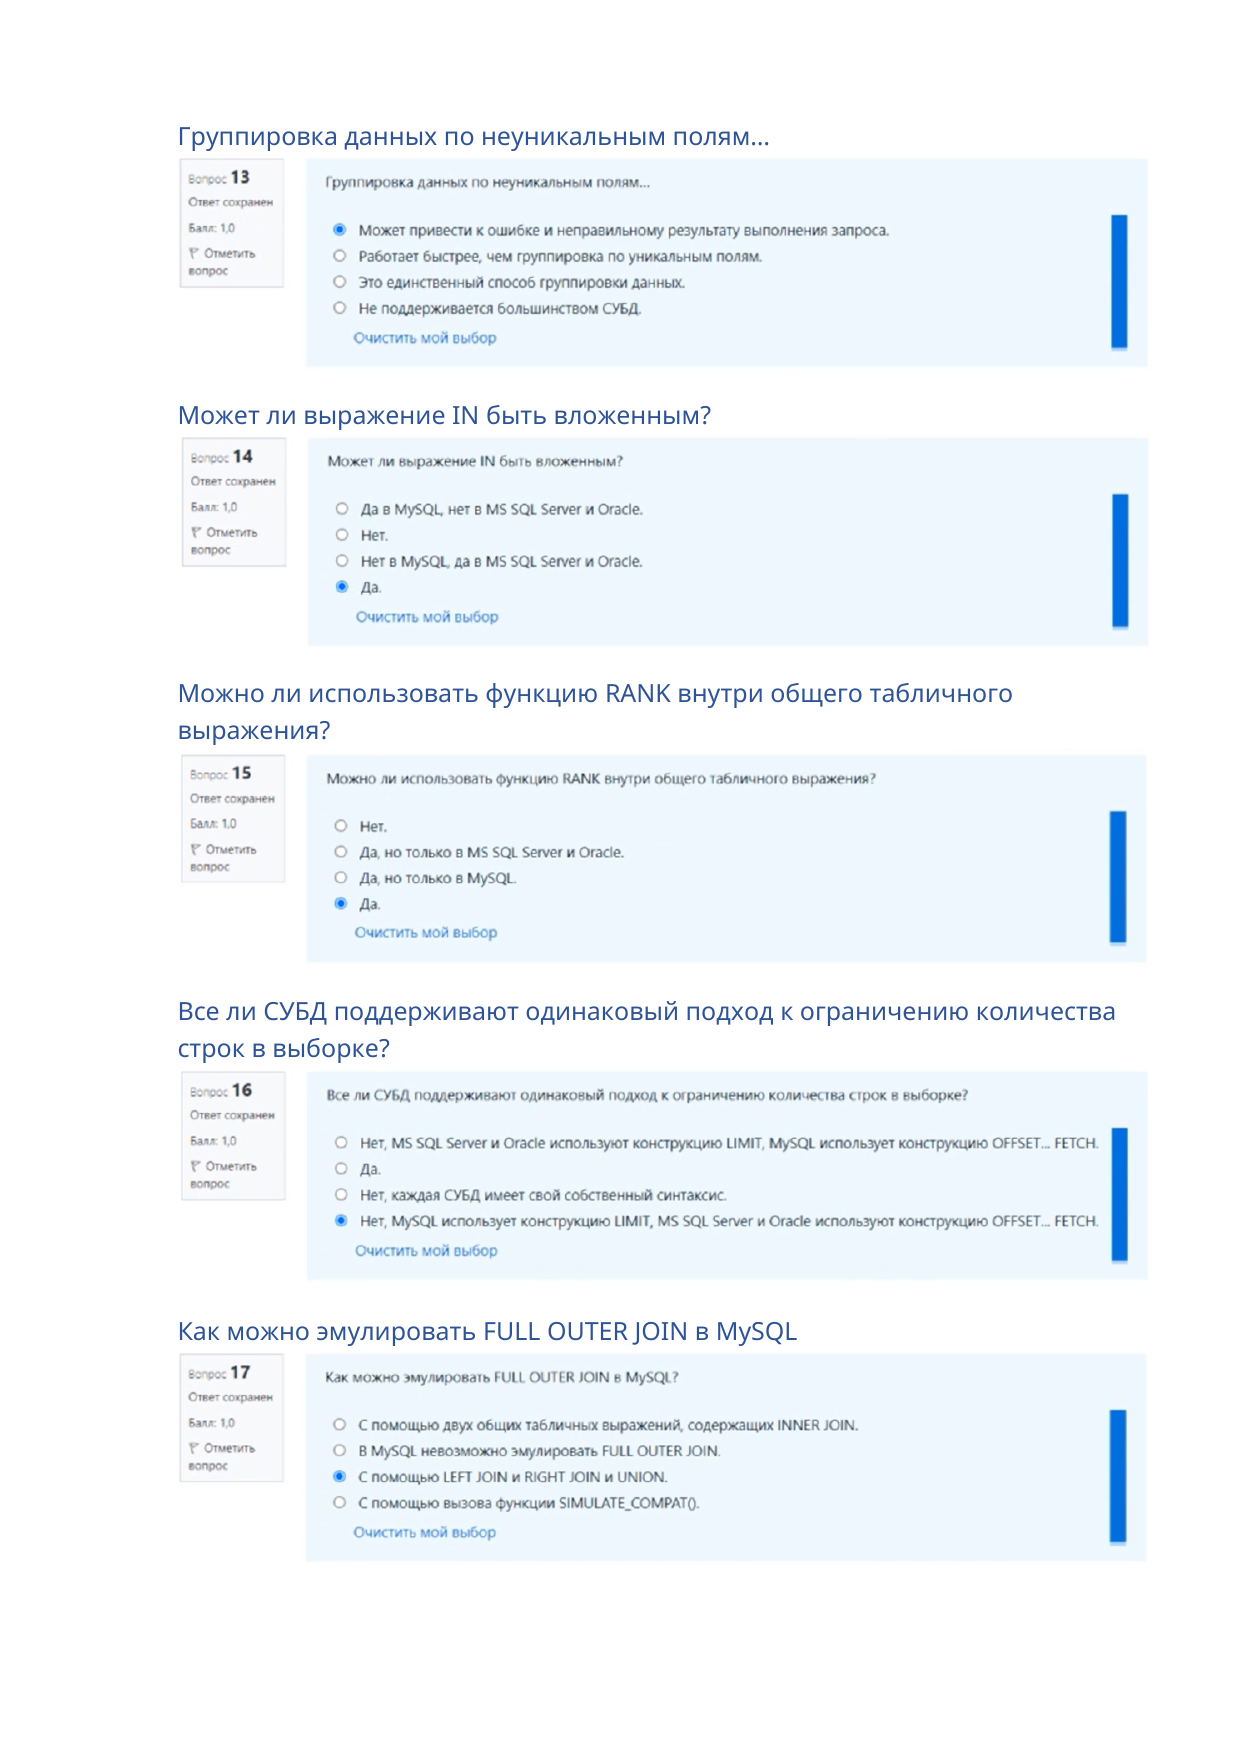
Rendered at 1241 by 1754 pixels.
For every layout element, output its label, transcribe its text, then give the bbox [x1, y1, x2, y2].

picture [177, 434, 1152, 649]
subtitle Можно ли использовать функцию RANK внутри общего табличного выражения? [177, 676, 1152, 747]
picture [177, 1067, 1152, 1287]
subtitle Может ли выражение IN быть вложенным? [177, 398, 1152, 432]
subtitle Как можно эмулировать FULL OUTER JOIN в MySQL [177, 1314, 1152, 1348]
picture [177, 155, 1152, 371]
subtitle Группировка данных по неуникальным полям… [177, 118, 1152, 152]
picture [177, 749, 1152, 967]
subtitle Все ли СУБД поддерживают одинаковый подход к ограничению количества строк в выборке? [177, 994, 1152, 1065]
picture [177, 1350, 1152, 1567]
